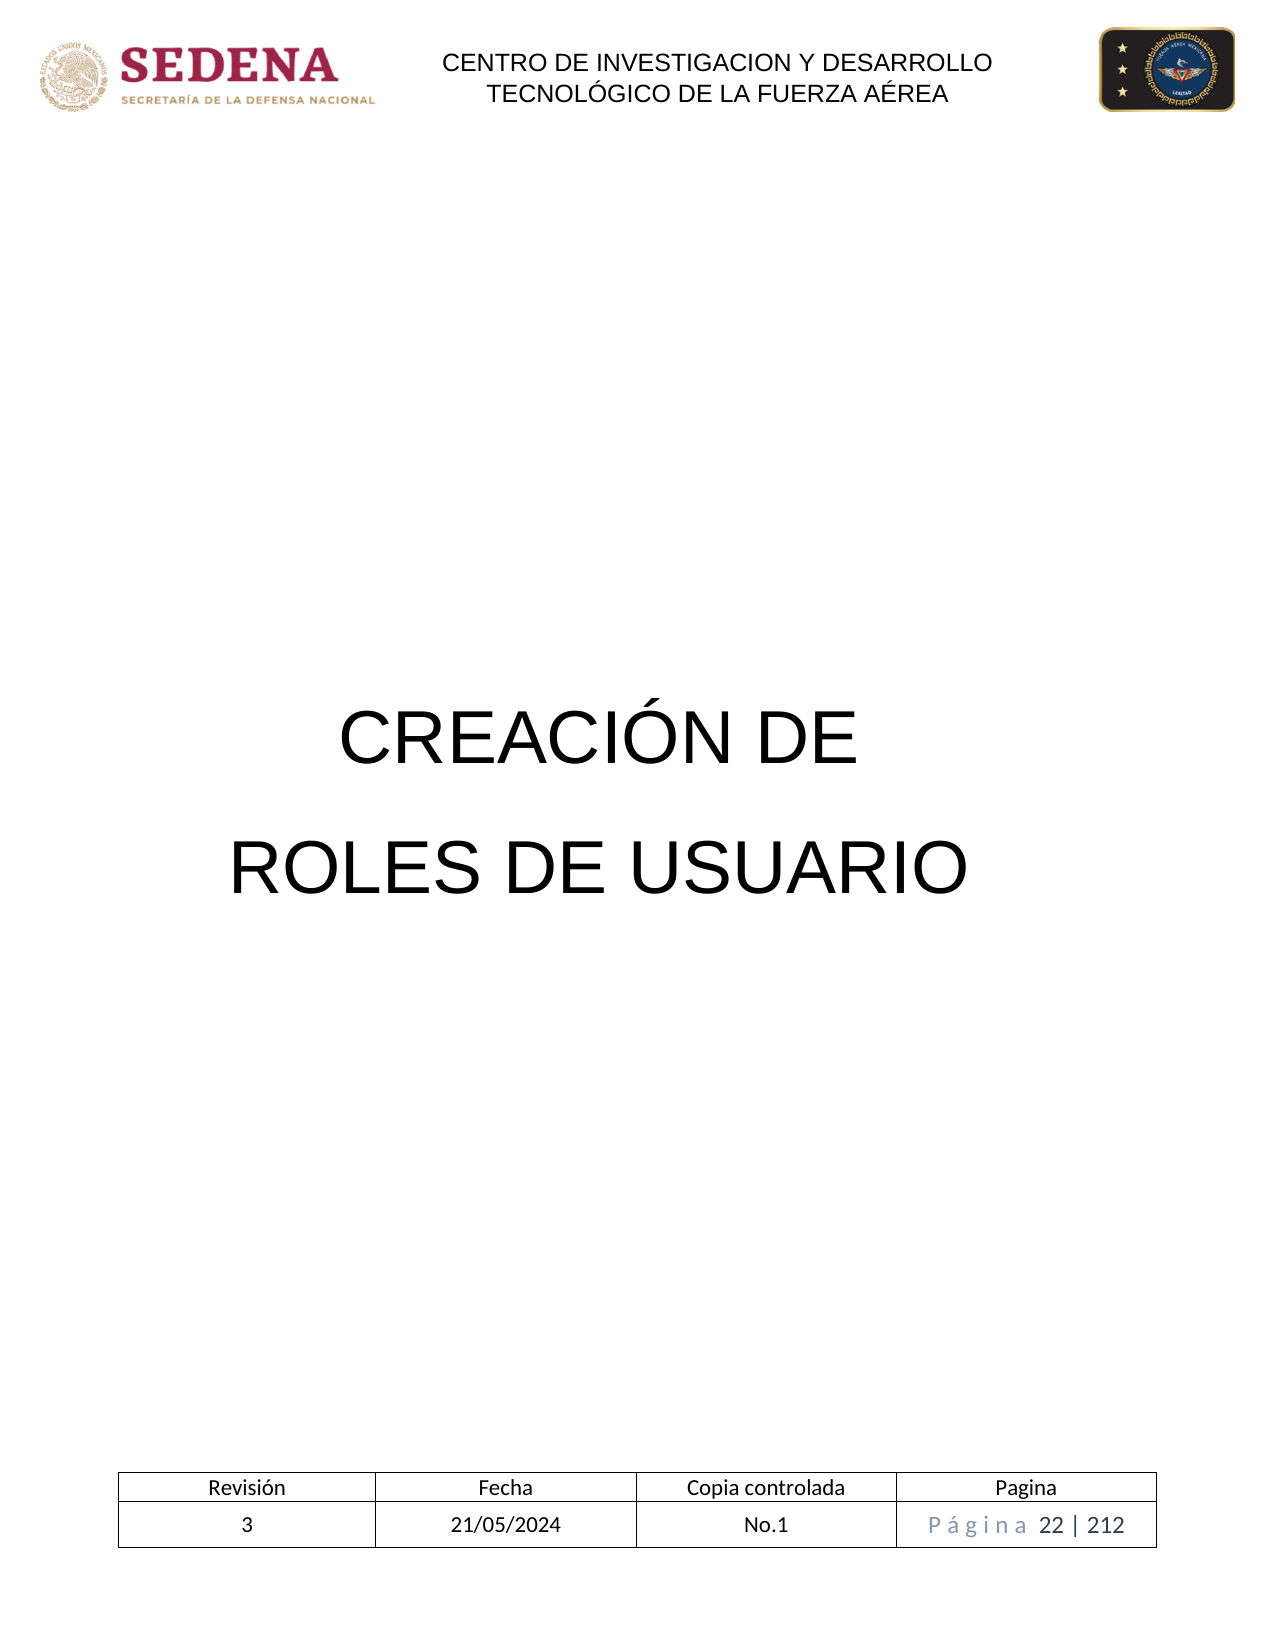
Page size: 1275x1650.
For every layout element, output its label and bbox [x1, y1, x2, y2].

picture [39, 27, 1236, 112]
